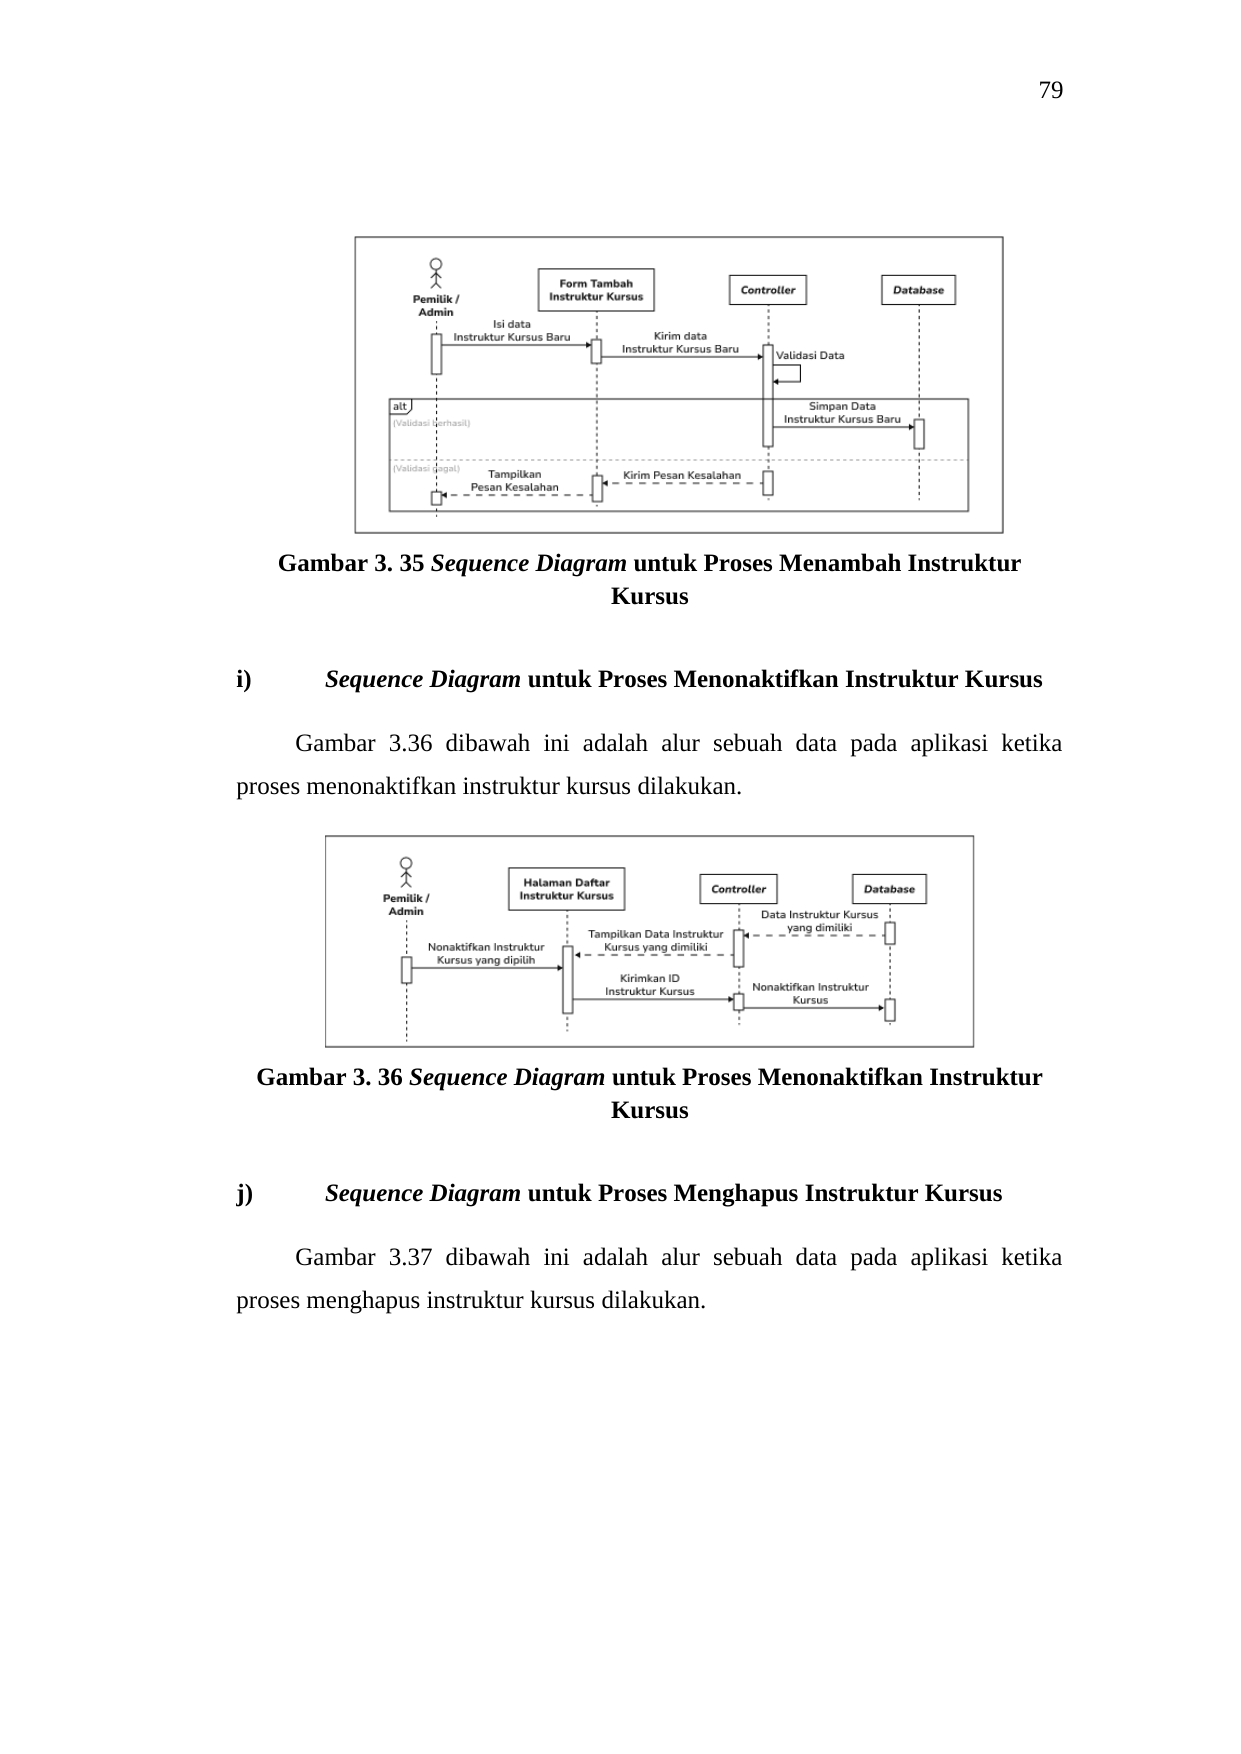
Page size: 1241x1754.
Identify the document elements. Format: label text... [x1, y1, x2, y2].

subtitle Sequence Diagram untuk Proses Menghapus Instruktur Kursus [236, 1178, 1063, 1207]
picture [354, 236, 1004, 534]
text Gambar 3. 36 Sequence Diagram untuk Proses Menonaktifkan Instruktur Kursus [236, 1062, 1063, 1124]
text Gambar 3. 35 Sequence Diagram untuk Proses Menambah Instruktur Kursus [236, 548, 1063, 610]
text Gambar 3.37 dibawah ini adalah alur sebuah data pada aplikasi ketika proses menghapus instruktur kursus dilakukan. [236, 1242, 1063, 1314]
picture [325, 835, 975, 1048]
subtitle Sequence Diagram untuk Proses Menonaktifkan Instruktur Kursus [236, 664, 1063, 693]
text Gambar 3.36 dibawah ini adalah alur sebuah data pada aplikasi ketika proses menonaktifkan instruktur kursus dilakukan. [236, 728, 1063, 800]
